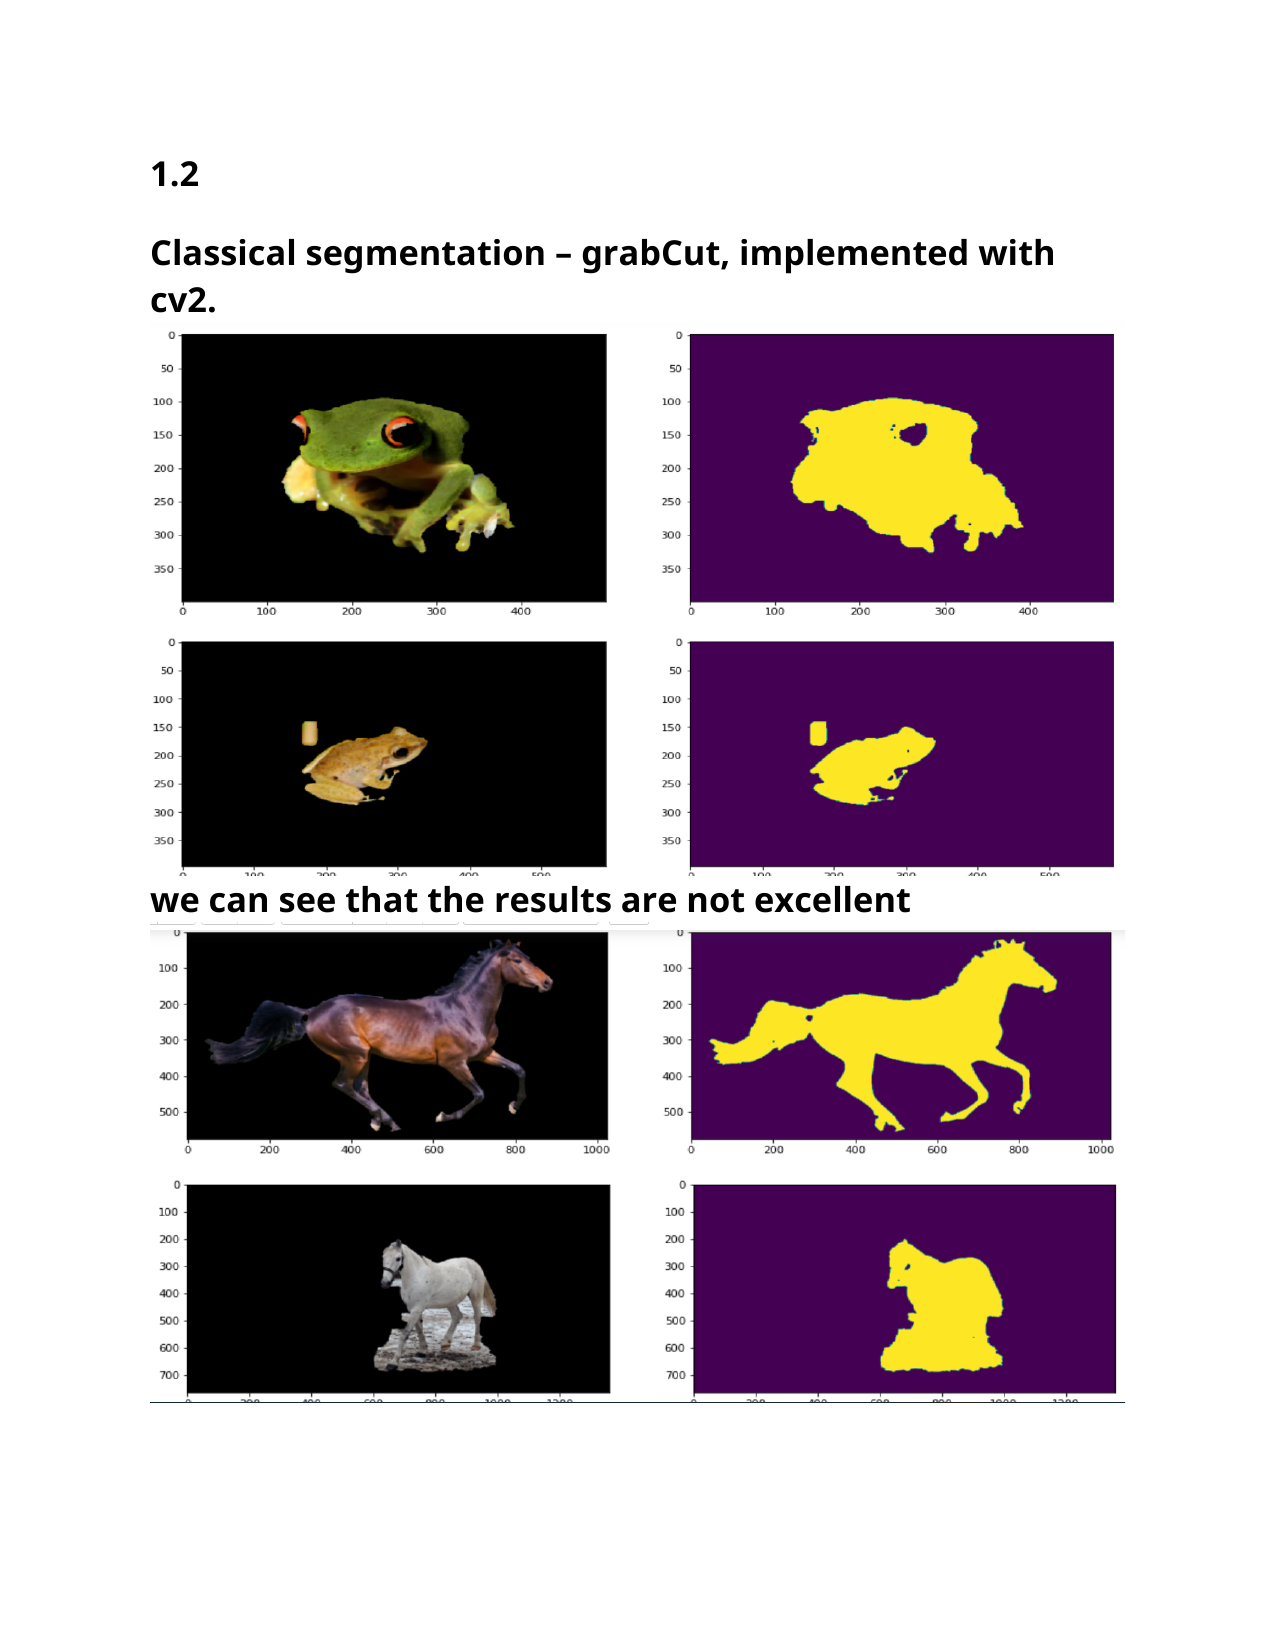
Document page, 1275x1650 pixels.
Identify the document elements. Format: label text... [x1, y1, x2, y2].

picture [150, 922, 1125, 1403]
subtitle Classical segmentation – grabCut, implemented with cv2. we can see that the results are not excellent [150, 229, 1125, 323]
subtitle 1.2 [150, 150, 1125, 197]
picture [150, 323, 1125, 876]
subtitle Classical segmentation – grabCut, implemented with cv2. we can see that the results are not excellent [150, 876, 1125, 922]
